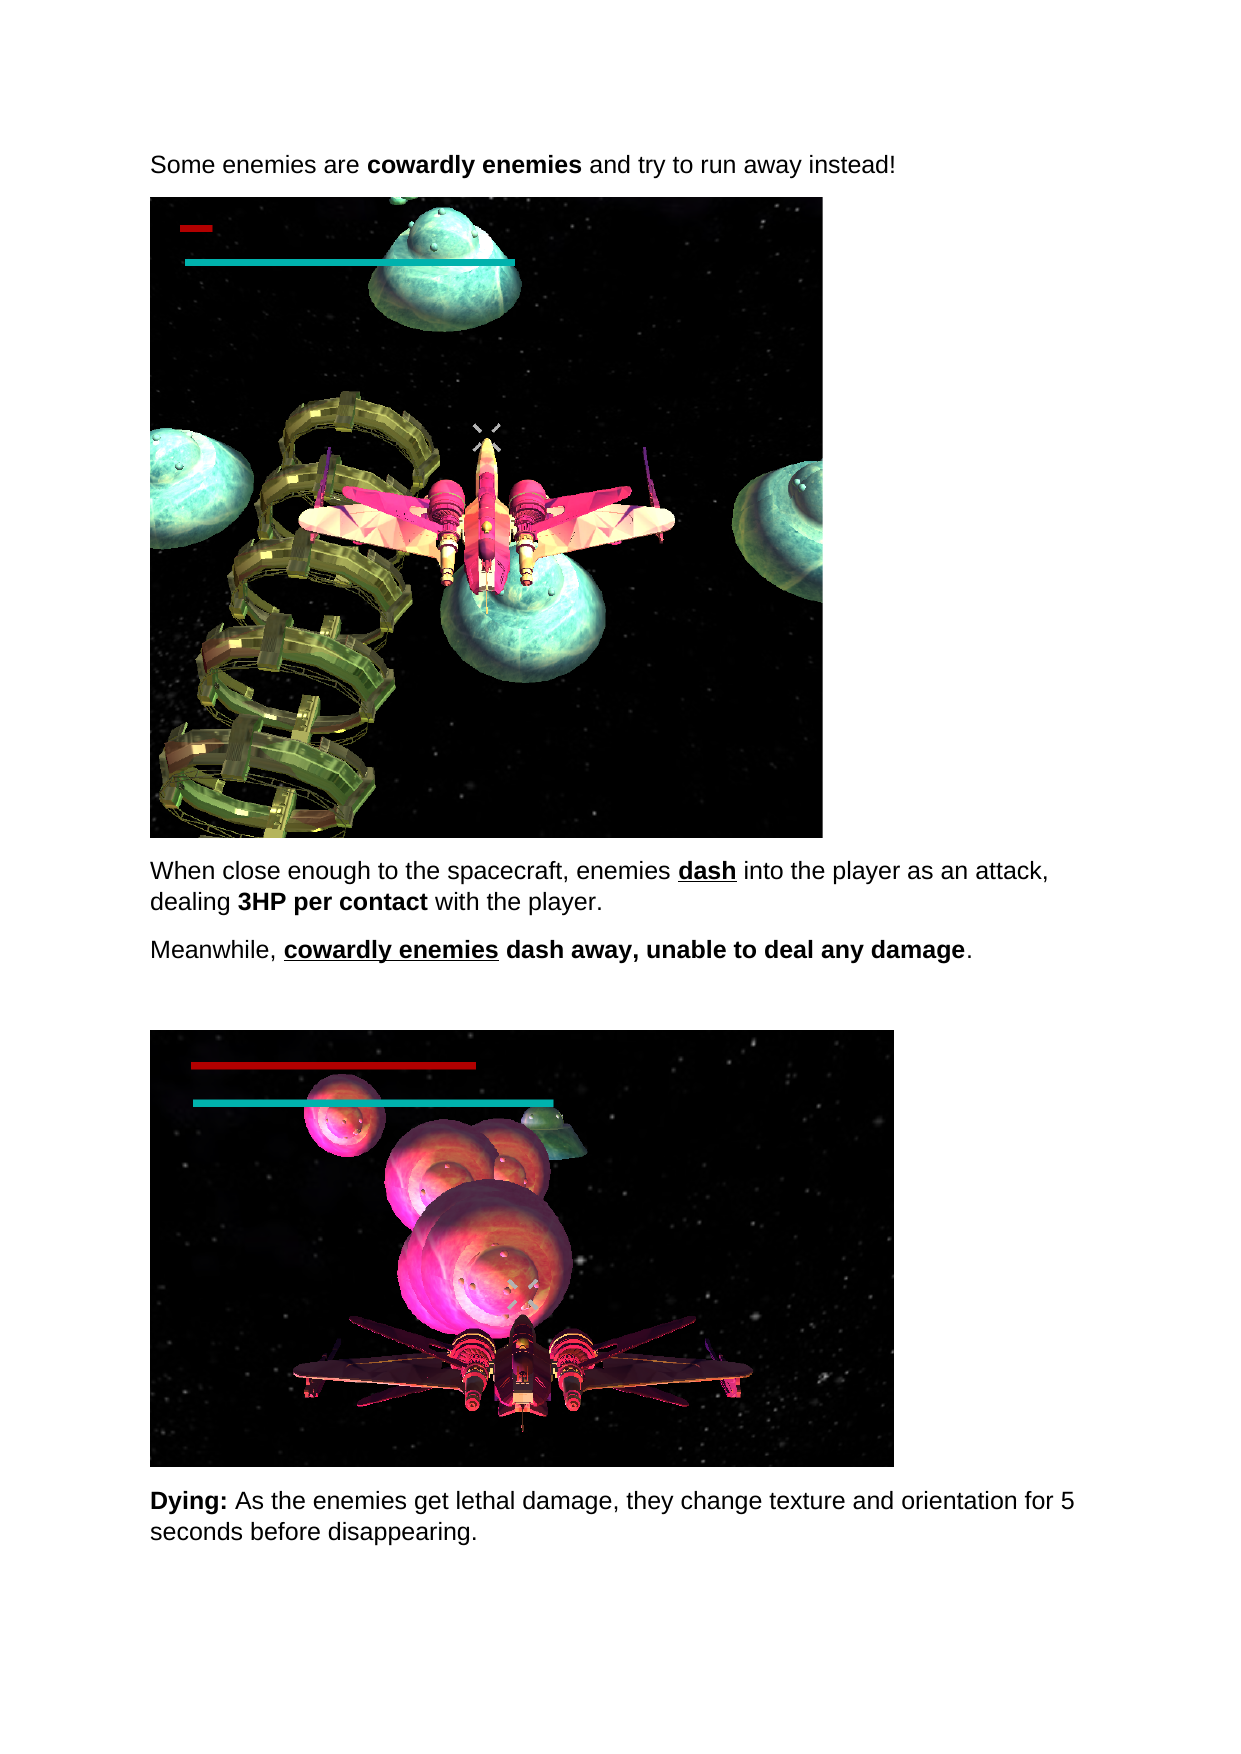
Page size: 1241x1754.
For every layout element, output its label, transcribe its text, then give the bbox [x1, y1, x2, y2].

text Some enemies are cowardly enemies and try to run away instead! [150, 150, 1090, 179]
text Meanwhile, cowardly enemies dash away, unable to deal any damage. [150, 935, 1090, 964]
text Dying: As the enemies get lethal damage, they change texture and orientation for 5 seconds before disappearing. [150, 1486, 1090, 1545]
picture [150, 197, 823, 838]
text When close enough to the spacecraft, enemies dash into the player as an attack, dealing 3HP per contact with the player. [150, 856, 1090, 916]
picture [150, 1030, 894, 1467]
